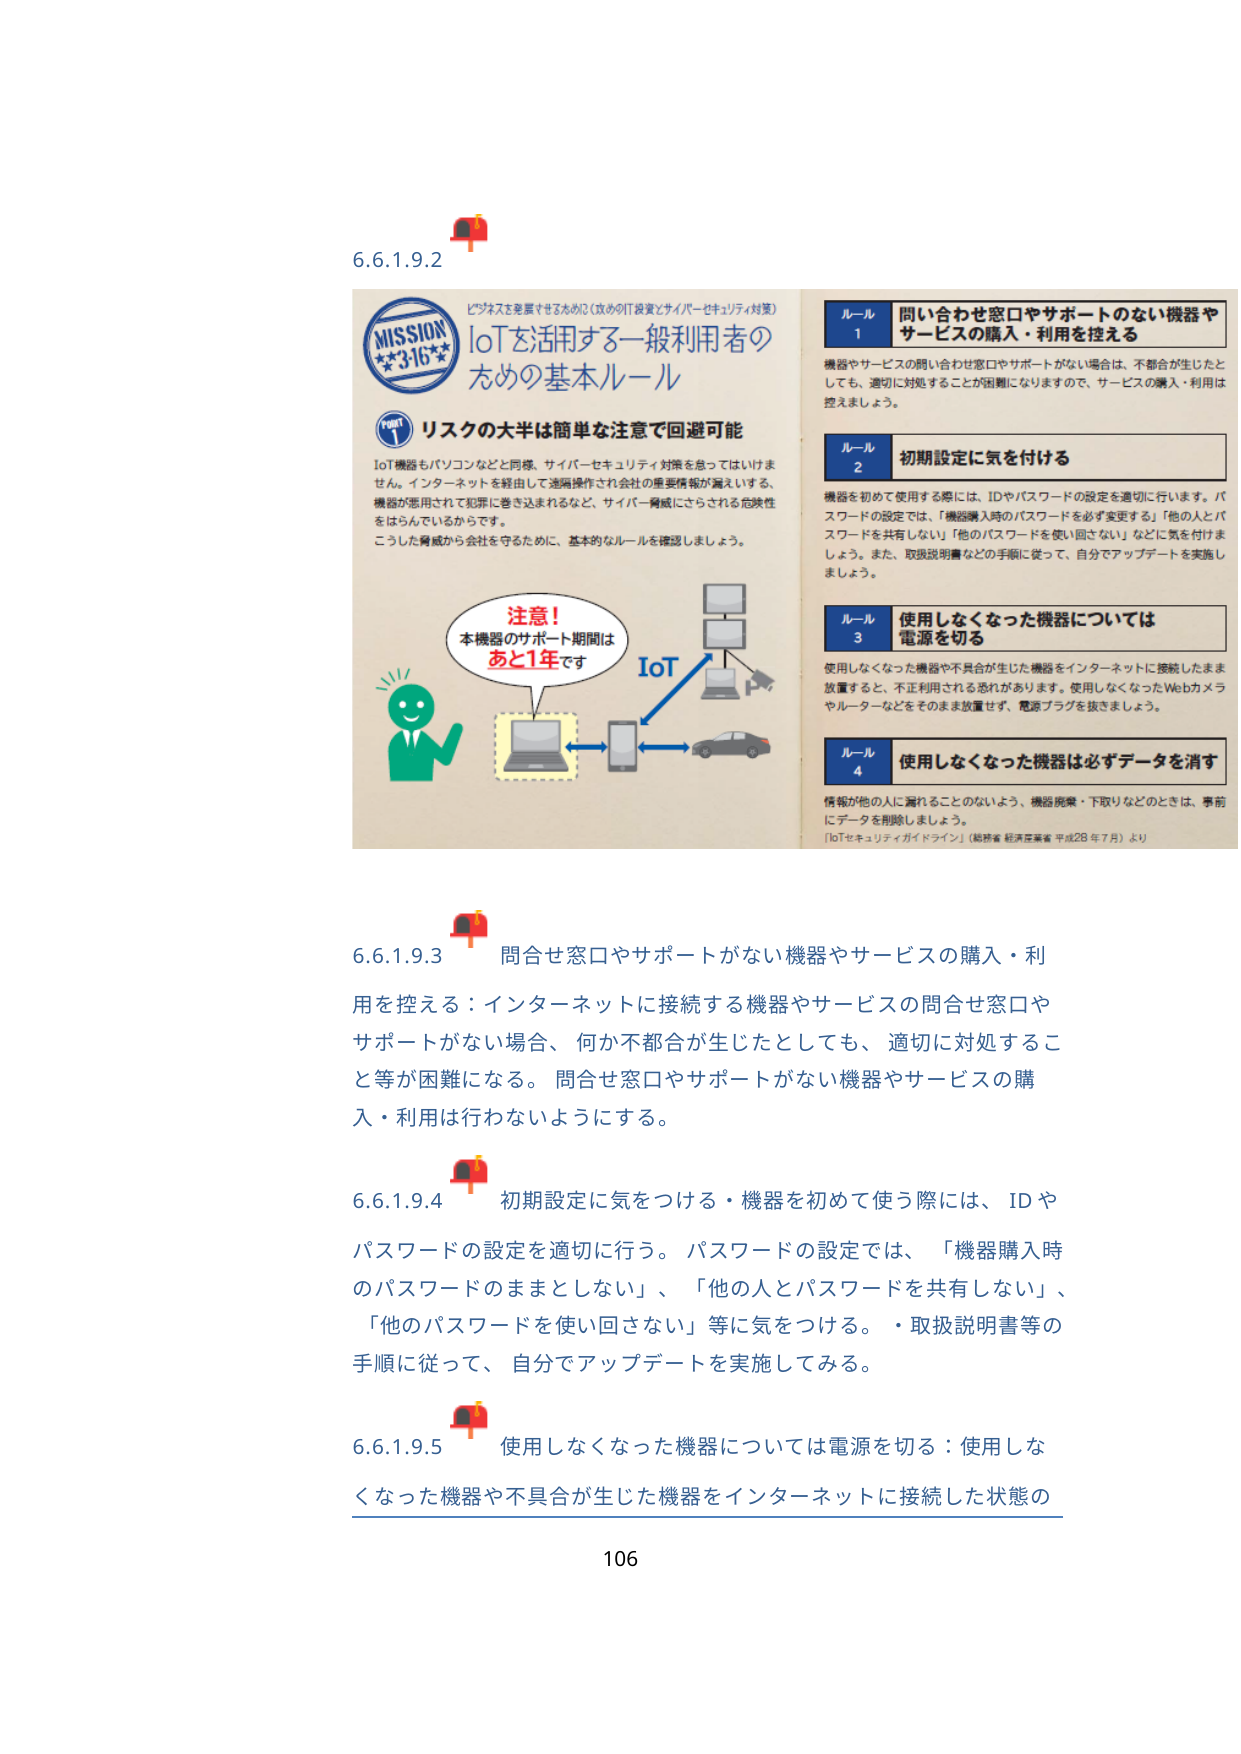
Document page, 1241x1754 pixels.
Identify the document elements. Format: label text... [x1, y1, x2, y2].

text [352, 1402, 1063, 1516]
picture [450, 910, 488, 948]
text 問合せ窓口やサポートがない機器やサービスの購入・利用を控える：インターネットに接続する機器やサービスの問合せ窓口やサポートがない場合、 何か不都合が生じたとしても、 適切に対処すること等が困難になる。 問合せ窓口やサポートがない機器やサービスの購入・利用は行わないようにする。 [352, 910, 1063, 1135]
text 初期設定に気をつける・機器を初めて使う際には、 IDやパスワードの設定を適切に行う。 パスワードの設定では、 「機器購入時のパスワードのままとしない」、 「他の人とパスワードを共有しない」、 「他のパスワードを使い回さない」等に気をつける。 ・取扱説明書等の手順に従って、 自分でアップデートを実施してみる。 [352, 1156, 1063, 1381]
picture [450, 214, 488, 252]
picture [450, 1155, 488, 1194]
picture [450, 1401, 488, 1439]
picture [352, 289, 1238, 849]
